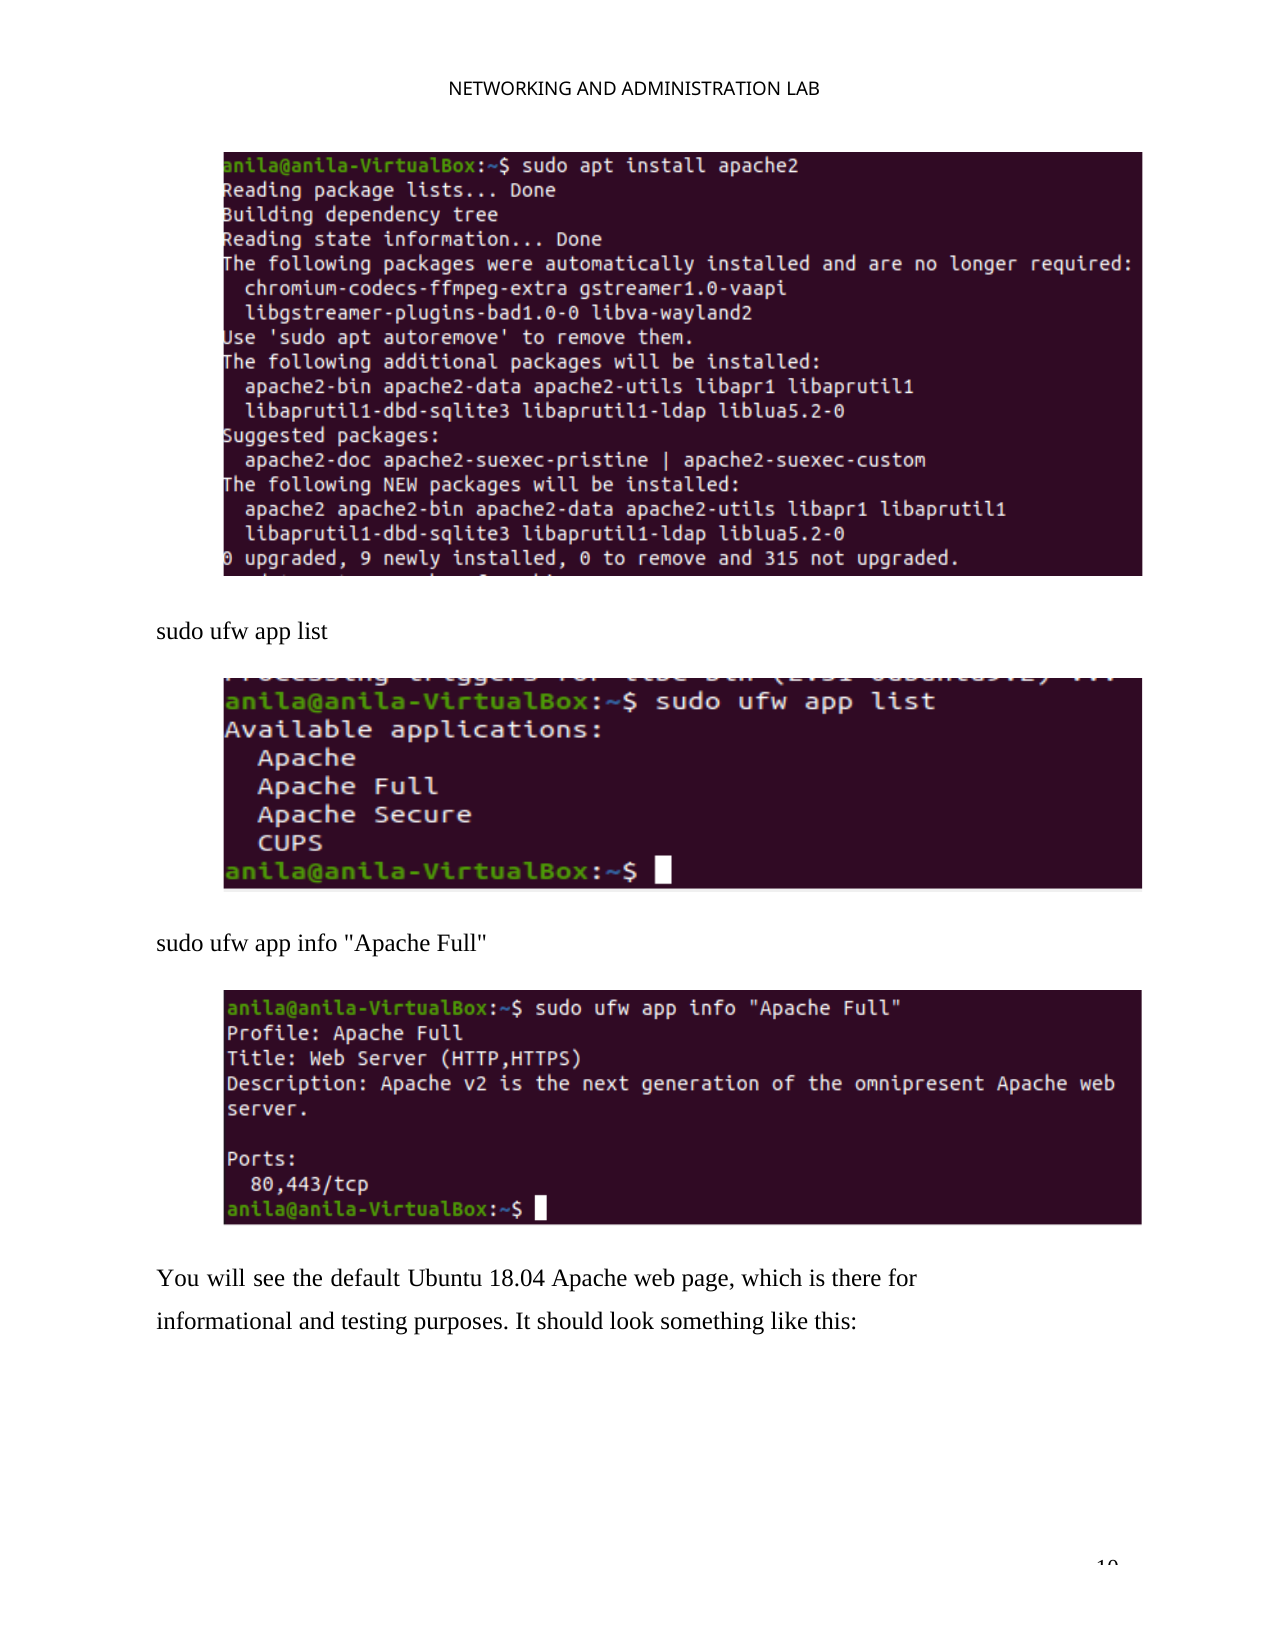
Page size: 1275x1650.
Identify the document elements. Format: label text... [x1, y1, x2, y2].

picture [223, 678, 1143, 892]
text sudo ufw app info "Apache Full" [156, 928, 1275, 957]
picture [223, 990, 1142, 1226]
text You will see the default Ubuntu 18.04 Apache web page, which is there for informational and testing purposes. It should look something like this: [156, 1263, 1059, 1335]
text sudo ufw app list [156, 616, 1275, 644]
picture [223, 152, 1143, 576]
